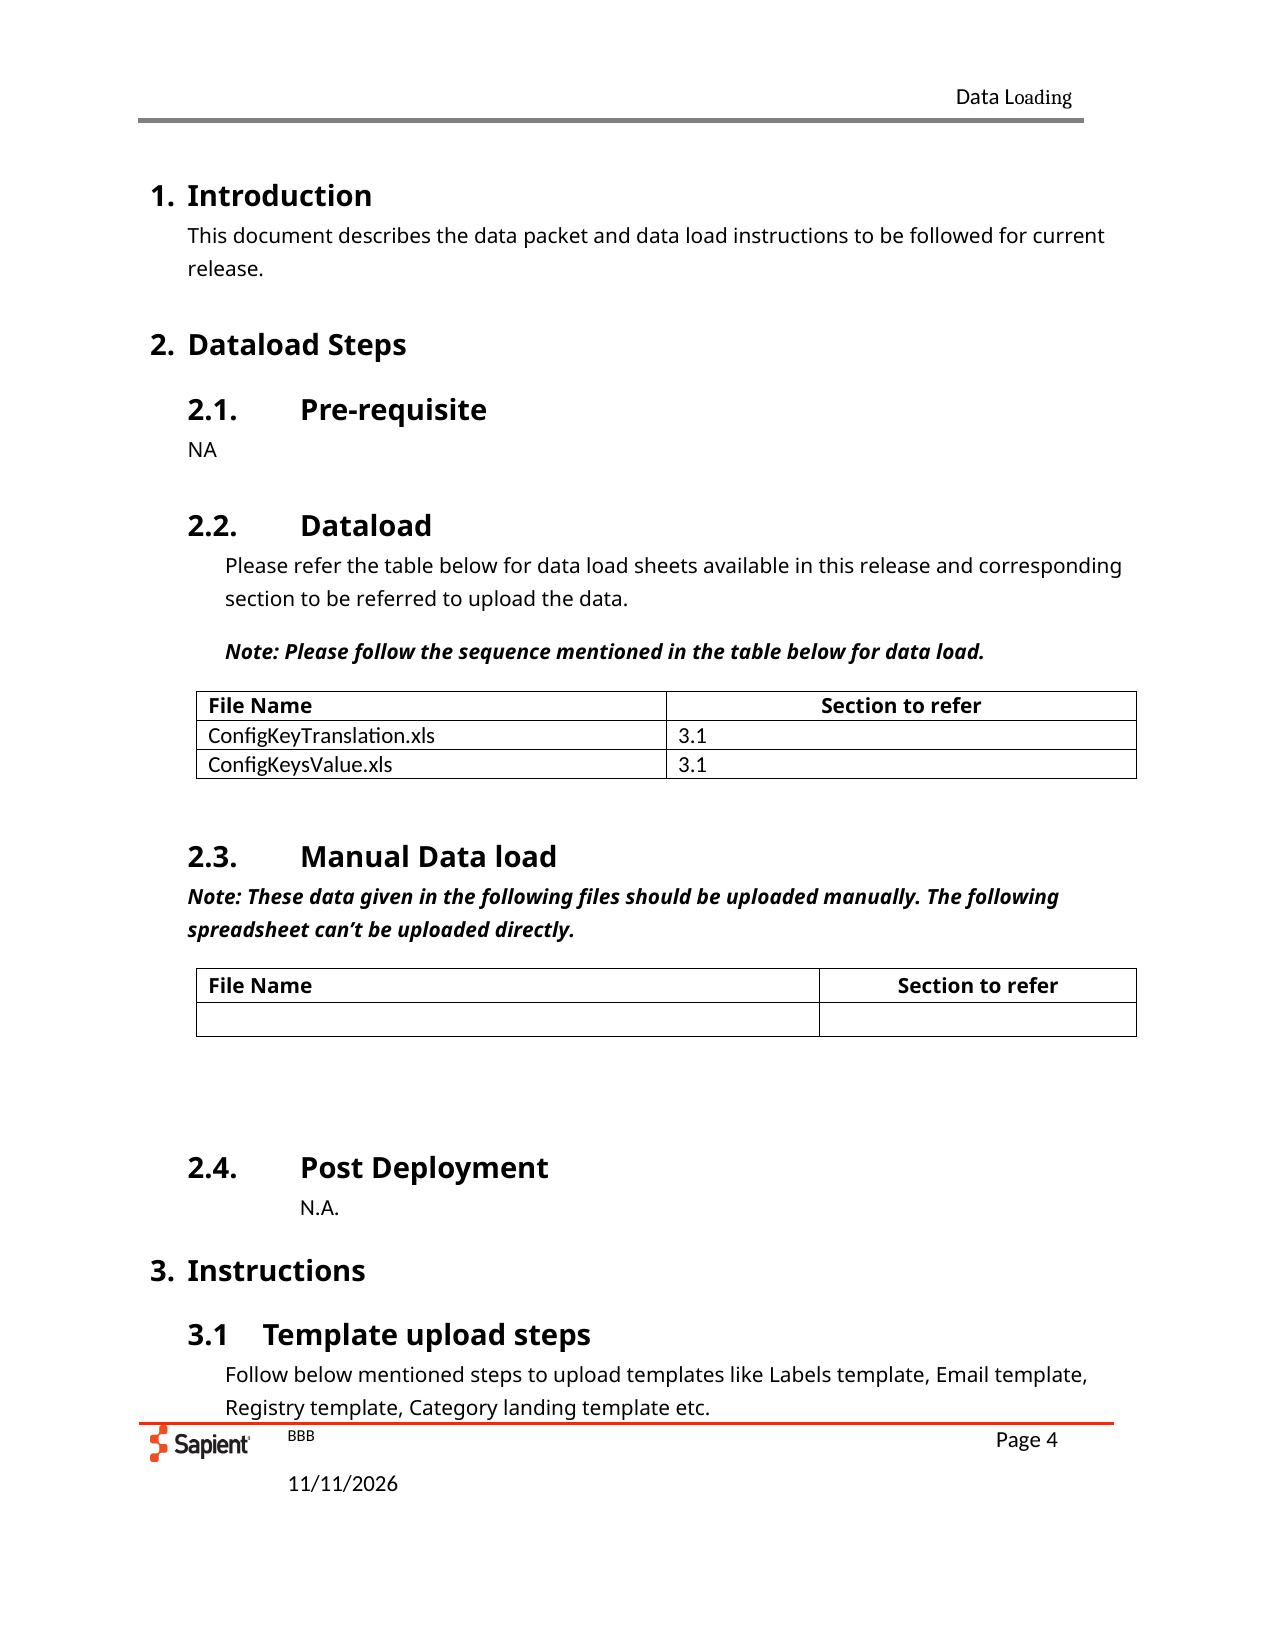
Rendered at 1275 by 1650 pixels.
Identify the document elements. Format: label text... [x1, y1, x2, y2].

text Note: Please follow the sequence mentioned in the table below for data load. [225, 637, 1125, 666]
table_header File Name [197, 969, 819, 1002]
text Please refer the table below for data load sheets available in this release and corresponding section to be referred to upload the data. [225, 551, 1125, 612]
text N.A. [300, 1193, 1125, 1221]
table_cell ConfigKeyTranslation.xls [197, 721, 666, 749]
table_cell ConfigKeysValue.xls [197, 750, 666, 778]
subtitle Dataload Steps [150, 324, 1125, 364]
table_cell 3.1 [667, 721, 1136, 749]
subtitle Pre-requisite [187, 389, 1125, 429]
subtitle Introduction [150, 176, 1125, 215]
list NA [187, 435, 1125, 463]
table_cell [197, 1003, 819, 1036]
table_cell 3.1 [667, 750, 1136, 778]
table_header Section to refer [820, 969, 1136, 1002]
subtitle Manual Data load [187, 836, 1125, 876]
table_header File Name [197, 692, 666, 720]
table_header Section to refer [667, 692, 1136, 720]
subtitle Instructions [150, 1250, 1125, 1290]
list Note: These data given in the following files should be uploaded manually. The following spreadsheet can’t be uploaded directly. [187, 882, 1125, 943]
text Follow below mentioned steps to upload templates like Labels template, Email template, Registry template, Category landing template etc. [225, 1361, 1125, 1422]
subtitle Template upload steps [187, 1315, 1125, 1354]
table_cell [820, 1003, 1136, 1036]
subtitle Post Deployment [187, 1147, 1125, 1187]
subtitle Dataload [187, 505, 1125, 545]
text This document describes the data packet and data load instructions to be followed for current release. [187, 222, 1125, 283]
